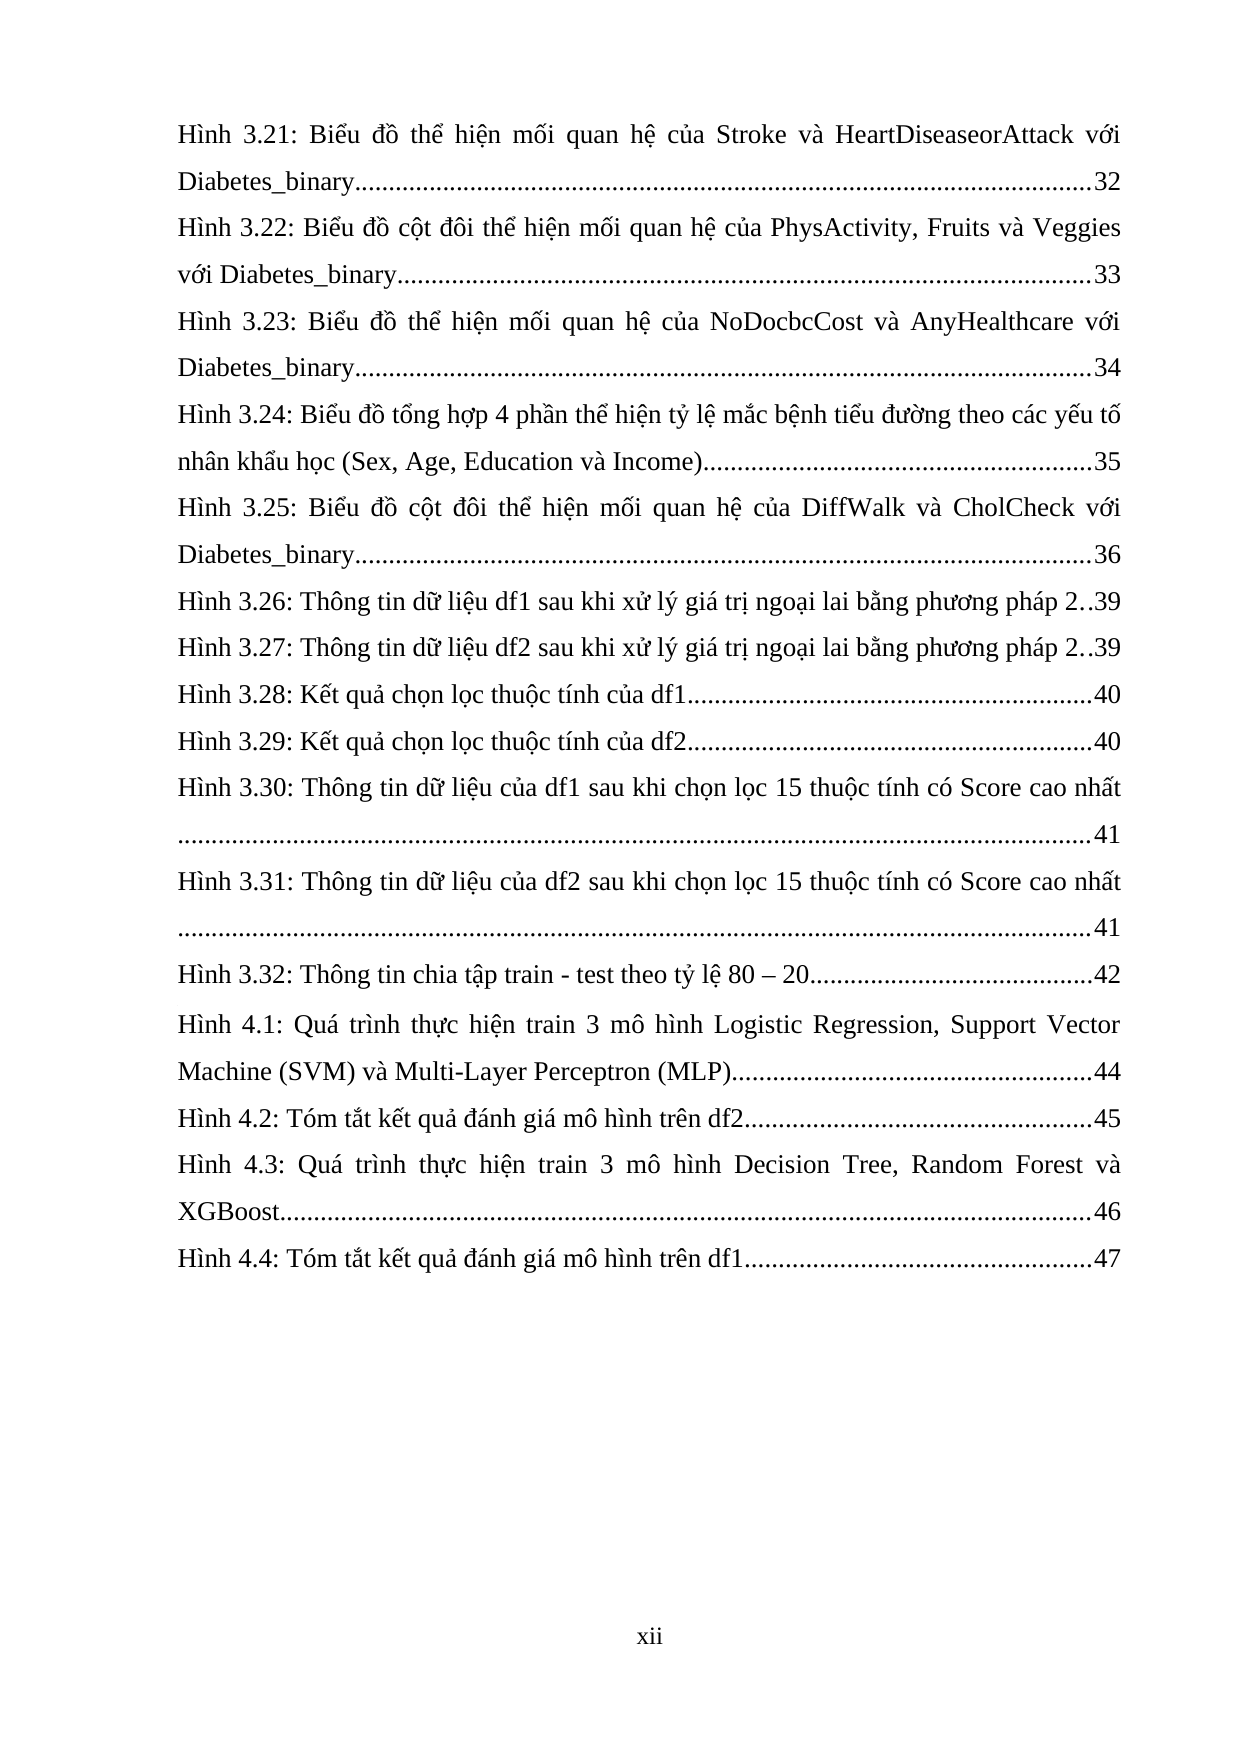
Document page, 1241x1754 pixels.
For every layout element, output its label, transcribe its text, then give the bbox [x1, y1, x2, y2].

text Hình 3.28: Kết quả chọn lọc thuộc tính của df1 40 [177, 678, 1122, 709]
text Hình 4.2: Tóm tắt kết quả đánh giá mô hình trên df2 45 [177, 1102, 1122, 1133]
text Hình 3.23: Biểu đồ thể hiện mối quan hệ của NoDocbcCost và AnyHealthcare với Diabetes_binary 34 [177, 305, 1122, 383]
text Hình 4.1: Quá trình thực hiện train 3 mô hình Logistic Regression, Support Vector Machine (SVM) và Multi-Layer Perceptron (MLP) 44 [177, 1008, 1122, 1086]
text Hình 3.27: Thông tin dữ liệu df2 sau khi xử lý giá trị ngoại lai bằng phương pháp 2 39 [177, 631, 1122, 663]
text Hình 3.30: Thông tin dữ liệu của df1 sau khi chọn lọc 15 thuộc tính có Score cao nhất 41 [177, 771, 1122, 849]
text Hình 3.21: Biểu đồ thể hiện mối quan hệ của Stroke và HeartDiseaseorAttack với Diabetes_binary 32 [177, 118, 1122, 196]
text Hình 3.31: Thông tin dữ liệu của df2 sau khi chọn lọc 15 thuộc tính có Score cao nhất 41 [177, 865, 1122, 943]
text Hình 3.24: Biểu đồ tổng hợp 4 phần thể hiện tỷ lệ mắc bệnh tiểu đường theo các yếu tố nhân khẩu học (Sex, Age, Education và Income) 35 [177, 398, 1122, 476]
text Hình 3.25: Biểu đồ cột đôi thể hiện mối quan hệ của DiffWalk và CholCheck với Diabetes_binary 36 [177, 491, 1122, 569]
text Hình 3.22: Biểu đồ cột đôi thể hiện mối quan hệ của PhysActivity, Fruits và Veggies với Diabetes_binary 33 [177, 211, 1122, 289]
text Hình 4.4: Tóm tắt kết quả đánh giá mô hình trên df1 47 [177, 1242, 1122, 1273]
text Hình 3.29: Kết quả chọn lọc thuộc tính của df2 40 [177, 725, 1122, 756]
text Hình 4.3: Quá trình thực hiện train 3 mô hình Decision Tree, Random Forest và XGBoost 46 [177, 1148, 1122, 1226]
text Hình 3.32: Thông tin chia tập train - test theo tỷ lệ 80 – 20 42 [177, 958, 1122, 989]
text Hình 3.26: Thông tin dữ liệu df1 sau khi xử lý giá trị ngoại lai bằng phương pháp 2 39 [177, 585, 1122, 616]
